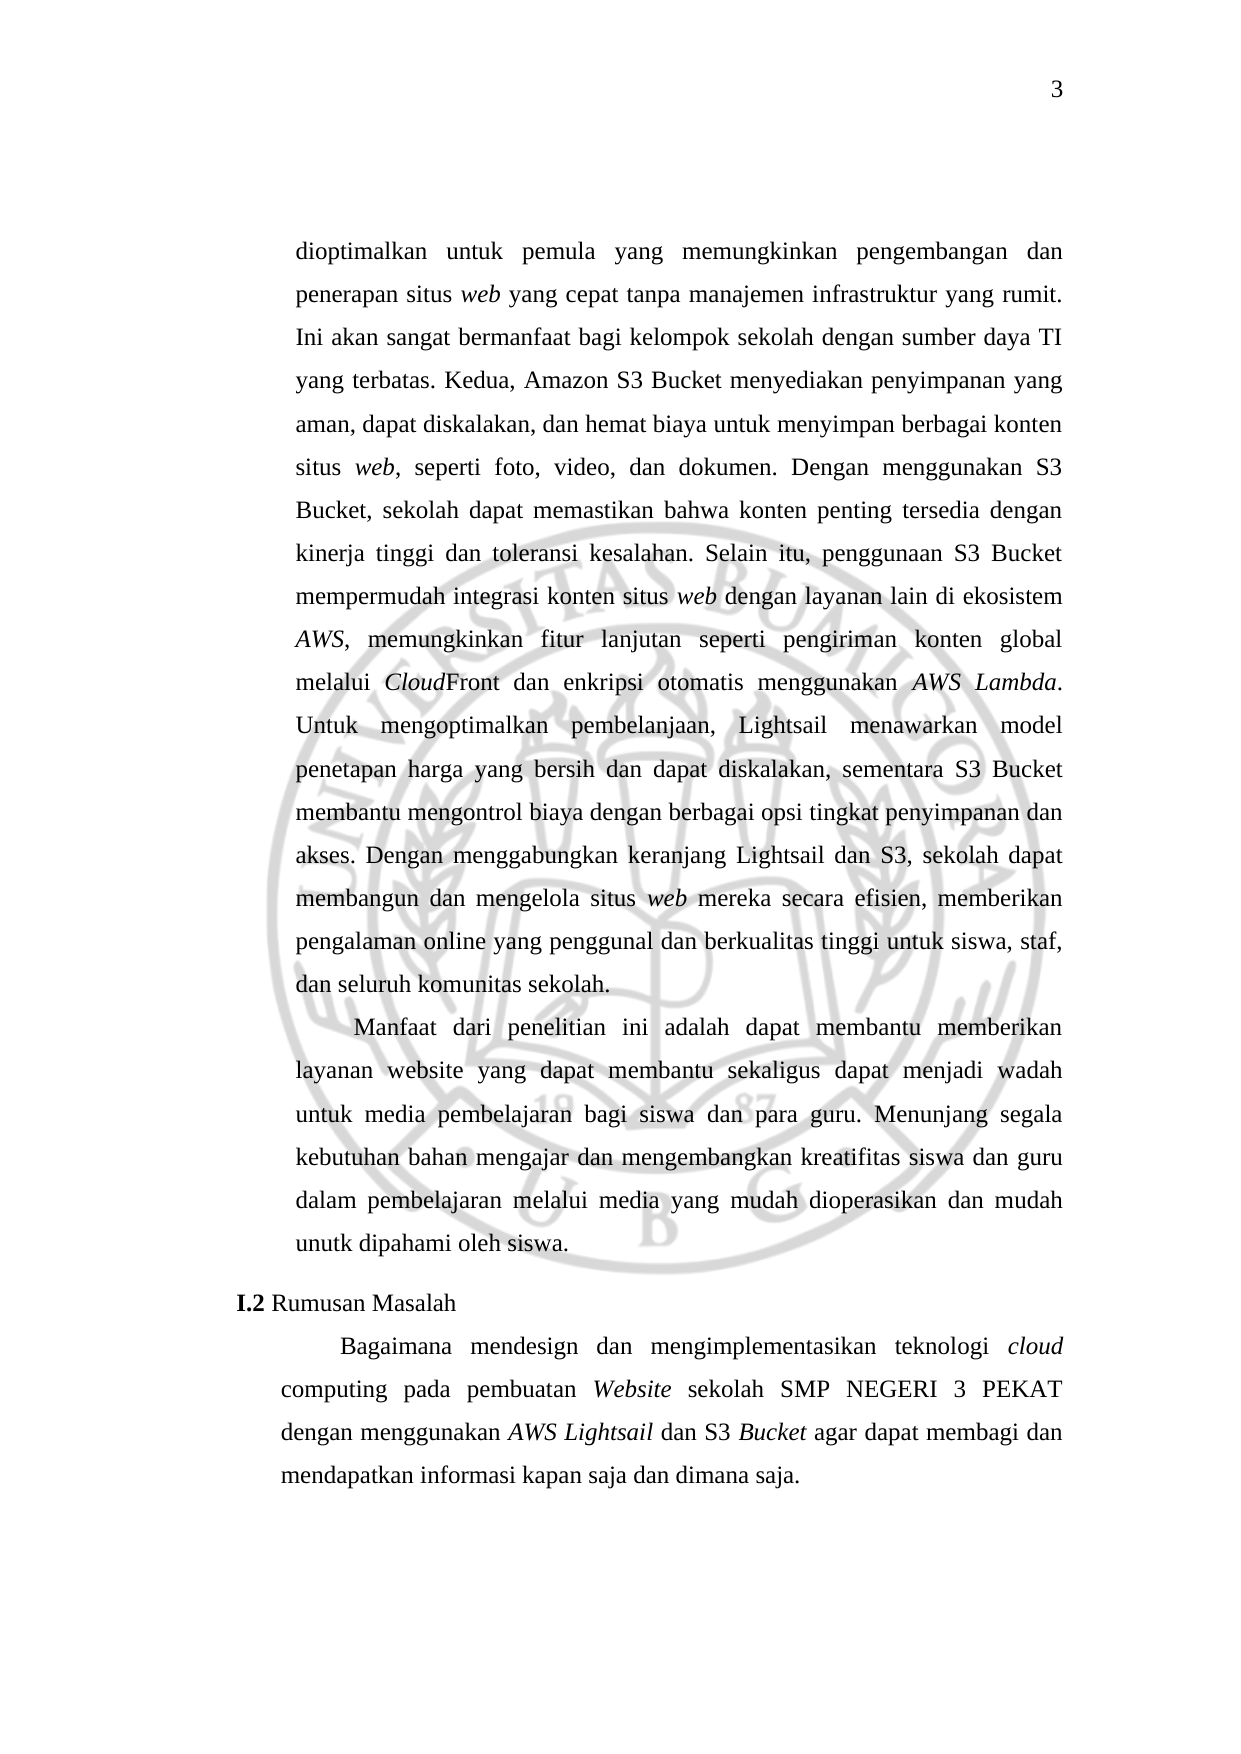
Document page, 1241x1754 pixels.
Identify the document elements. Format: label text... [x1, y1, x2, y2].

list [295, 236, 1063, 998]
list Manfaat dari penelitian ini adalah dapat membantu memberikan layanan website yang dapat membantu sekaligus dapat menjadi wadah untuk media pembelajaran bagi siswa dan para guru. Menunjang segala kebutuhan bahan mengajar dan mengembangkan kreatifitas siswa dan guru dalam pembelajaran melalui media yang mudah dioperasikan dan mudah unutk dipahami oleh siswa. [295, 1012, 1063, 1257]
list Bagaimana mendesign dan mengimplementasikan teknologi cloud computing pada pembuatan Website sekolah SMP NEGERI 3 PEKAT dengan menggunakan AWS Lightsail dan S3 Bucket agar dapat membagi dan mendapatkan informasi kapan saja dan dimana saja. [281, 1331, 1063, 1489]
subtitle Rumusan Masalah [236, 1288, 1063, 1317]
